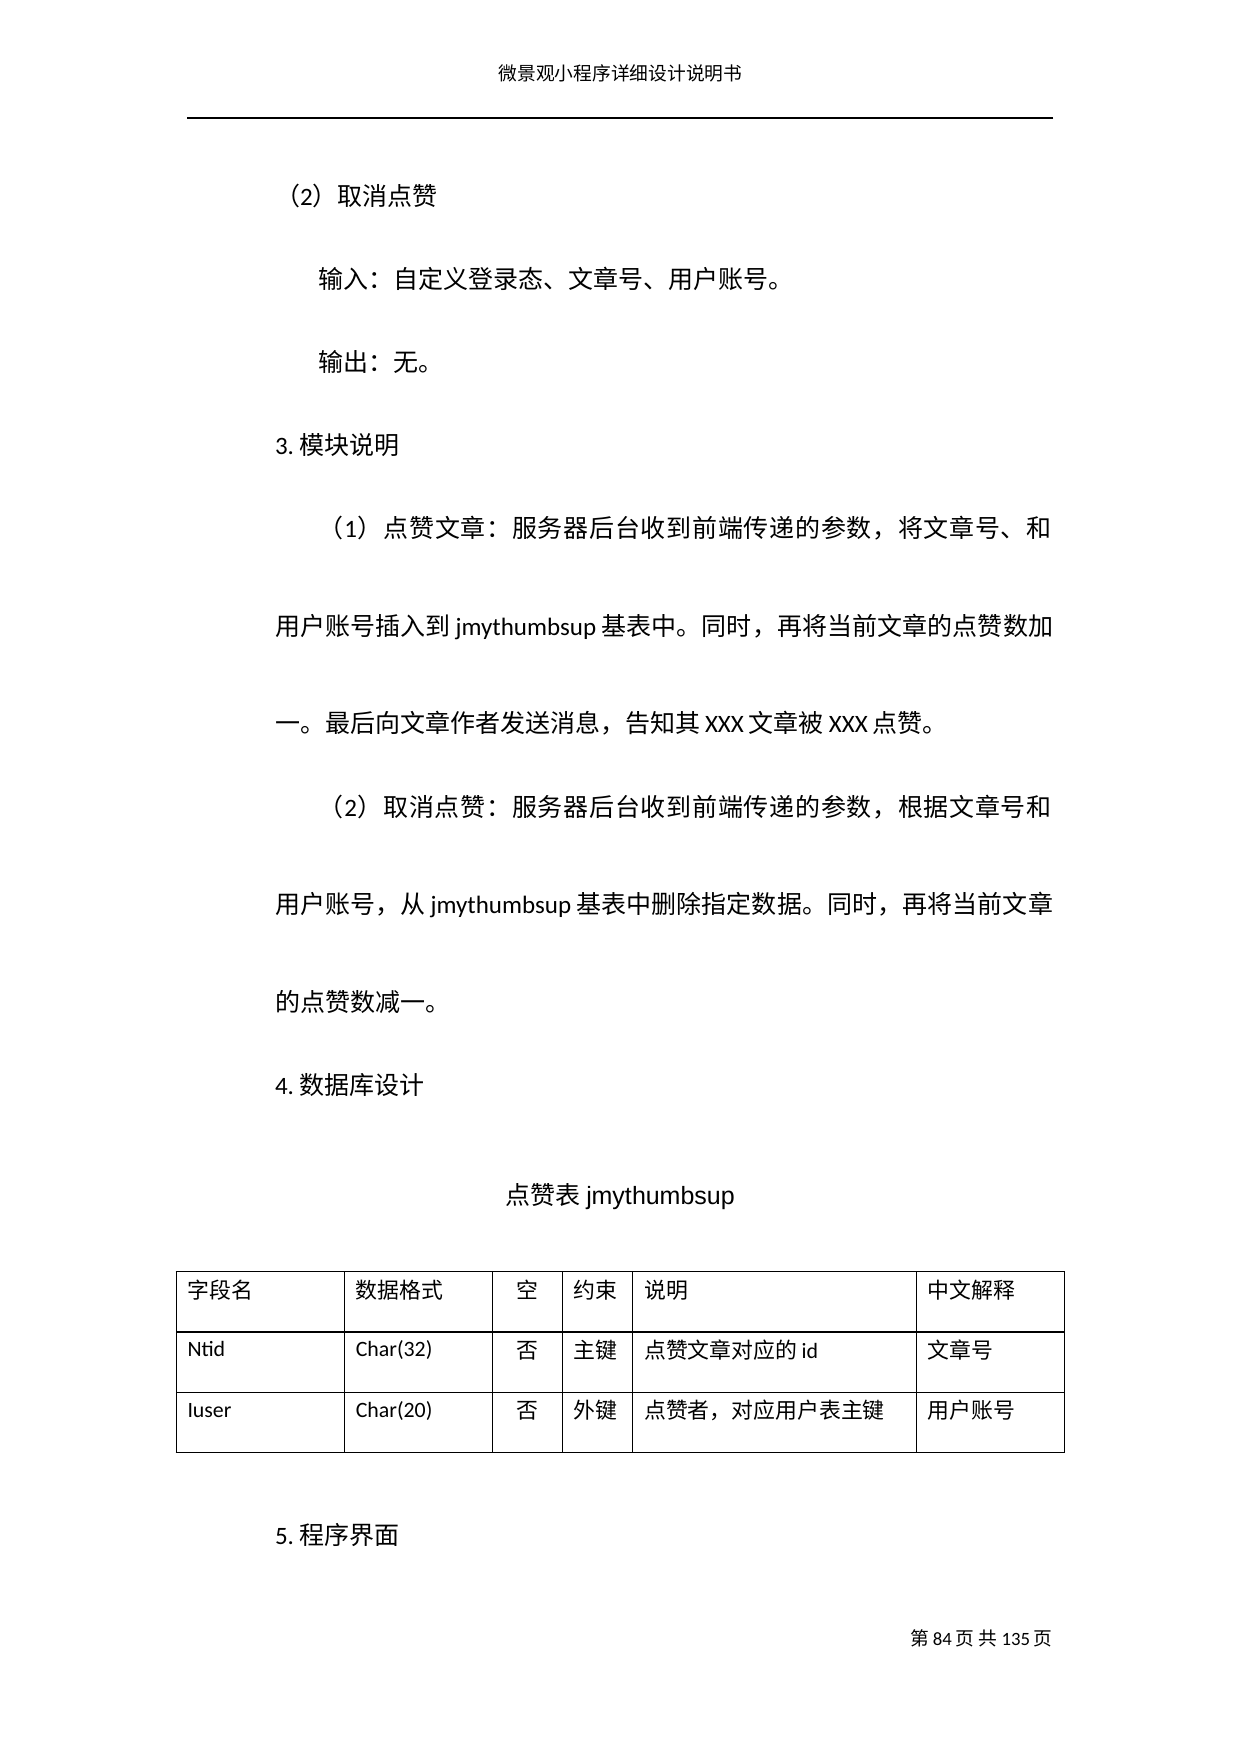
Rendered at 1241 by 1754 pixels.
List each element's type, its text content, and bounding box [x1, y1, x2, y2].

table_header 空 [493, 1272, 562, 1331]
list 输出：无。 [275, 328, 1053, 393]
list 输入：自定义登录态、文章号、用户账号。 [275, 245, 1053, 310]
subtitle 点赞表 jmythumbsup [187, 1161, 1053, 1226]
list （2）取消点赞 [231, 162, 1053, 227]
table_cell 点赞者，对应用户表主键 [633, 1393, 916, 1452]
list （1）点赞文章：服务器后台收到前端传递的参数，将文章号、和用户账号插入到jmythumbsup基表中。同时，再将当前文章的点赞数加一。最后向文章作者发送消息，告知其XXX文章被XXX点赞。 [275, 494, 1053, 754]
table_cell Iuser [177, 1393, 344, 1452]
table_cell 文章号 [917, 1333, 1064, 1392]
table_cell 否 [493, 1393, 562, 1452]
table_cell Char(32) [345, 1333, 492, 1392]
table_cell Char(20) [345, 1393, 492, 1452]
table_header 字段名 [177, 1272, 344, 1331]
table_cell 外键 [563, 1393, 632, 1452]
table_cell Ntid [177, 1333, 344, 1392]
list （2）取消点赞：服务器后台收到前端传递的参数，根据文章号和用户账号，从jmythumbsup基表中删除指定数据。同时，再将当前文章的点赞数减一。 [275, 773, 1053, 1033]
table_header 数据格式 [345, 1272, 492, 1331]
table_cell 点赞文章对应的id [633, 1333, 916, 1392]
list 4. 数据库设计 [275, 1051, 1053, 1116]
table_header 约束 [563, 1272, 632, 1331]
list 5. 程序界面 [231, 1501, 1053, 1566]
table_header 说明 [633, 1272, 916, 1331]
table_cell 主键 [563, 1333, 632, 1392]
table_header 中文解释 [917, 1272, 1064, 1331]
table_cell 否 [493, 1333, 562, 1392]
list 3. 模块说明 [275, 411, 1053, 476]
table_cell 用户账号 [917, 1393, 1064, 1452]
